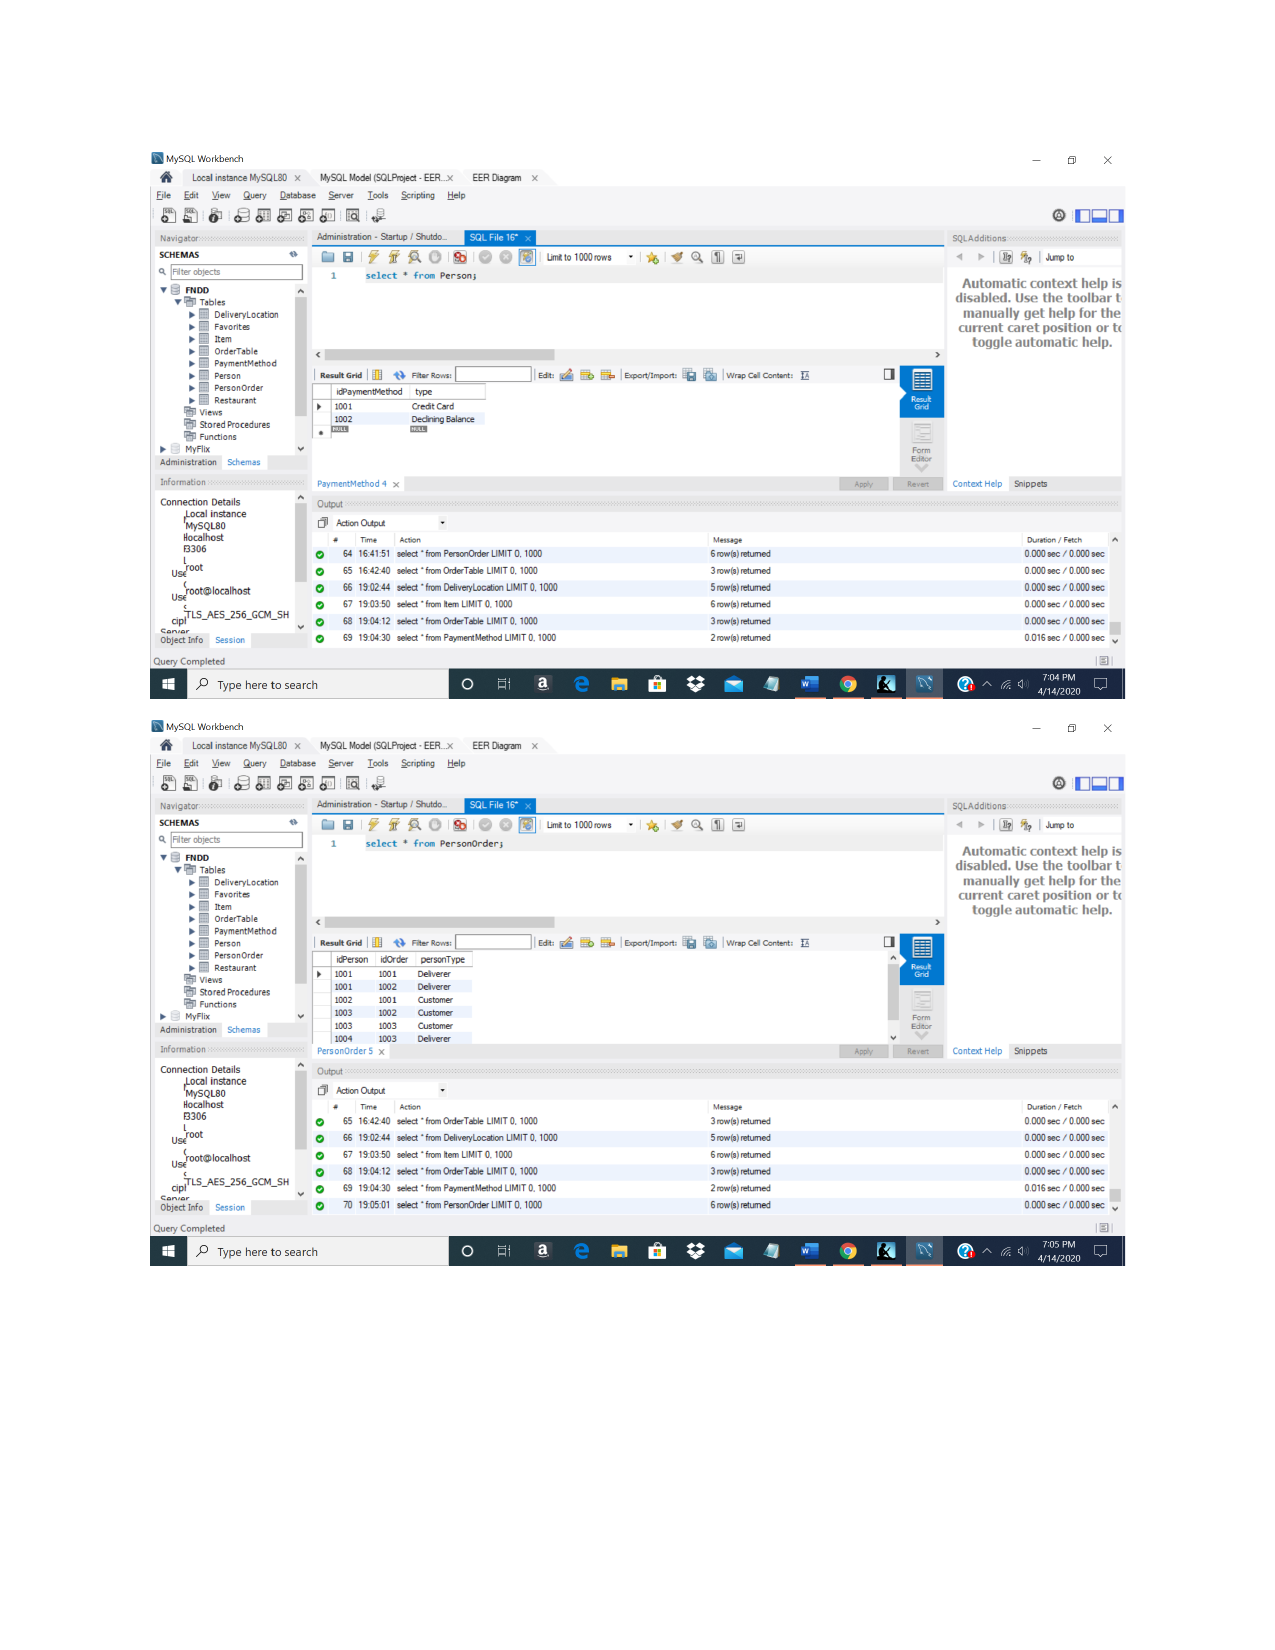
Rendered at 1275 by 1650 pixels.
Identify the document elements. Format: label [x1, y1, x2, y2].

picture [150, 150, 1125, 699]
picture [150, 717, 1125, 1266]
